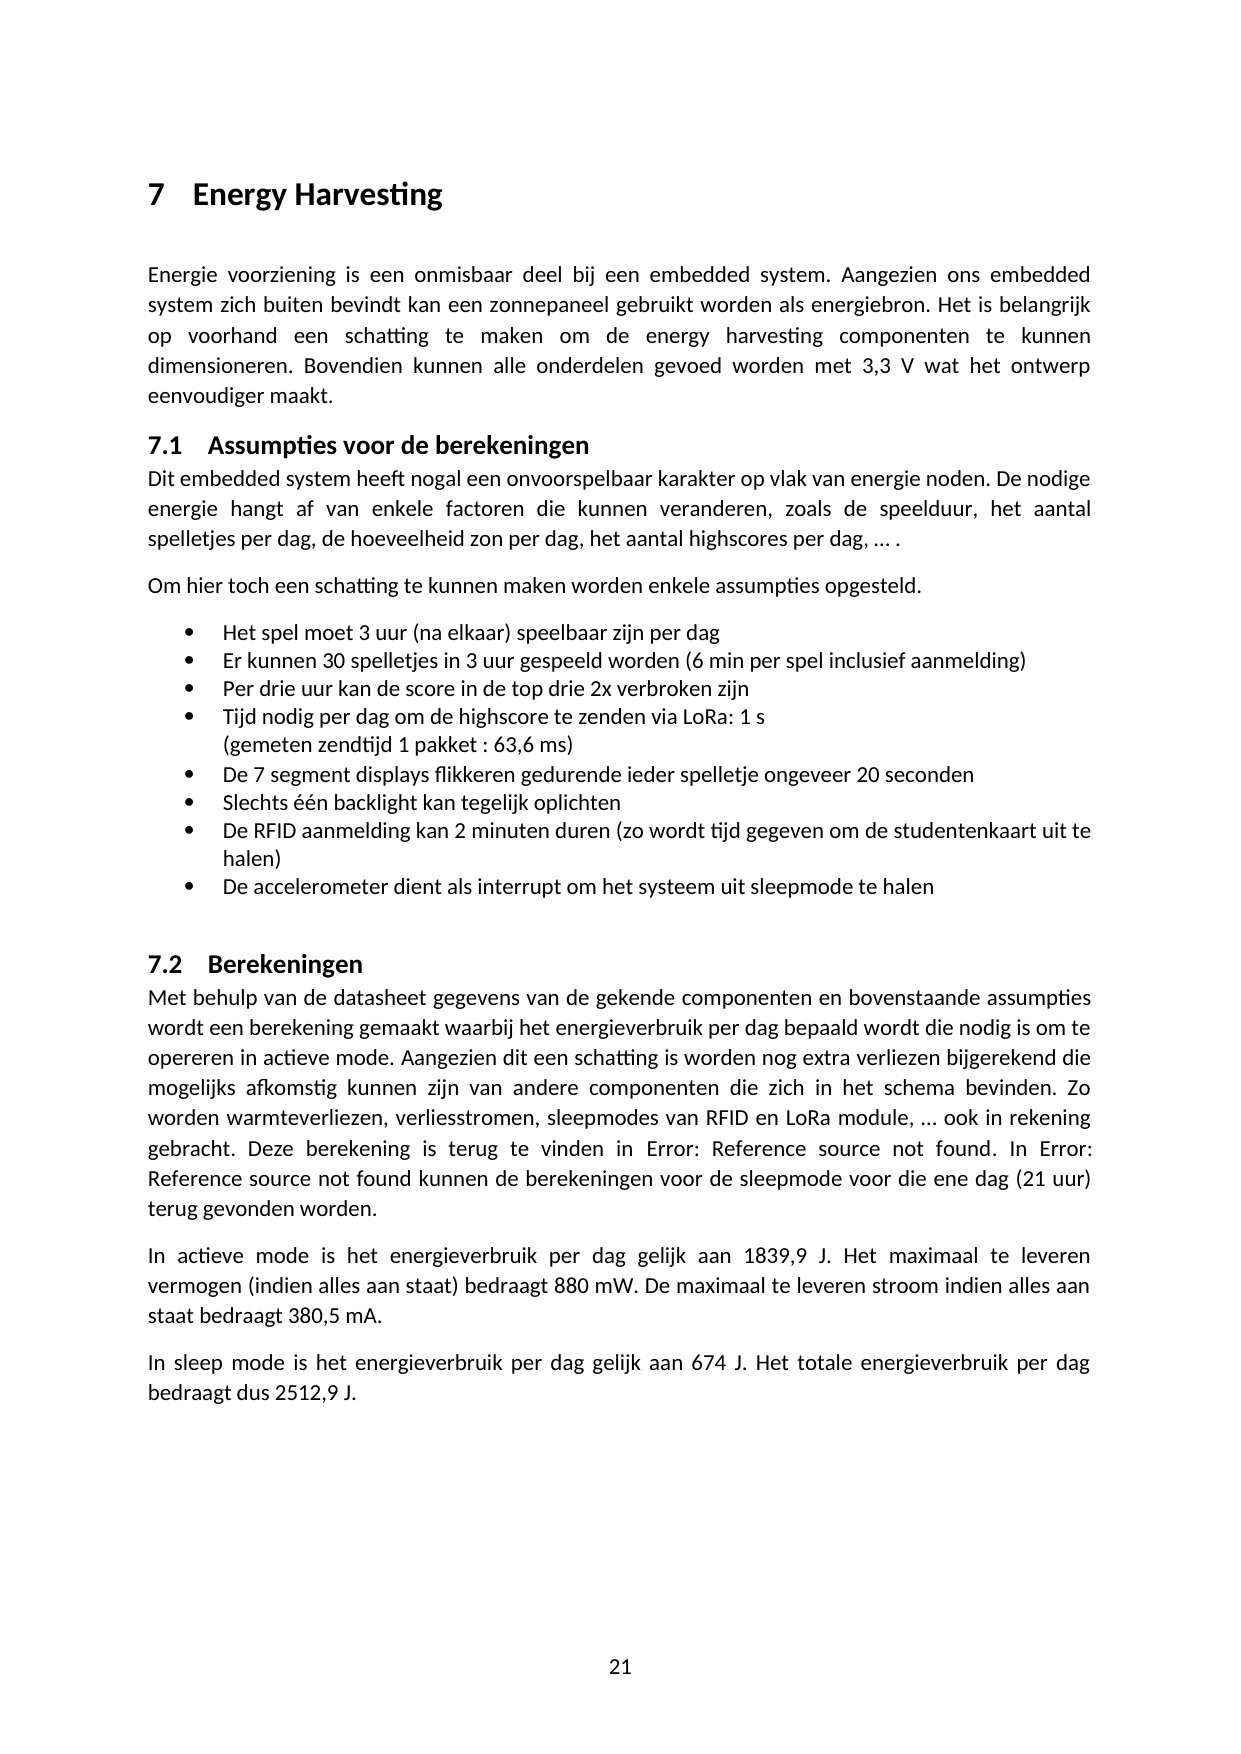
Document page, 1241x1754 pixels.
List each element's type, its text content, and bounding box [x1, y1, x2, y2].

text Om hier toch een schatting te kunnen maken worden enkele assumpties opgesteld. [148, 571, 1093, 599]
text In sleep mode is het energieverbruik per dag gelijk aan 674 J. Het totale energieverbruik per dag bedraagt dus 2512,9 J. [148, 1348, 1093, 1407]
list De 7 segment displays flikkeren gedurende ieder spelletje ongeveer 20 seconden [185, 760, 1093, 788]
list (gemeten zendtijd 1 pakket : 63,6 ms) [223, 730, 1093, 758]
text In actieve mode is het energieverbruik per dag gelijk aan 1839,9 J. Het maximaal te leveren vermogen (indien alles aan staat) bedraagt 880 mW. De maximaal te leveren stroom indien alles aan staat bedraagt 380,5 mA. [148, 1241, 1093, 1329]
subtitle Assumpties voor de berekeningen [148, 428, 1093, 461]
list De RFID aanmelding kan 2 minuten duren (zo wordt tijd gegeven om de studentenkaart uit te halen) [185, 816, 1093, 872]
text Dit embedded system heeft nogal een onvoorspelbaar karakter op vlak van energie noden. De nodige energie hangt af van enkele factoren die kunnen veranderen, zoals de speelduur, het aantal spelletjes per dag, de hoeveelheid zon per dag, het aantal highscores per dag, … . [148, 464, 1093, 552]
list Het spel moet 3 uur (na elkaar) speelbaar zijn per dag [185, 618, 1093, 646]
list Er kunnen 30 spelletjes in 3 uur gespeeld worden (6 min per spel inclusief aanmelding) [185, 646, 1093, 674]
list Slechts één backlight kan tegelijk oplichten [185, 788, 1093, 816]
text Energie voorziening is een onmisbaar deel bij een embedded system. Aangezien ons embedded system zich buiten bevindt kan een zonnepaneel gebruikt worden als energiebron. Het is belangrijk op voorhand een schatting te maken om de energy harvesting componenten te kunnen dimensioneren. Bovendien kunnen alle onderdelen gevoed worden met 3,3 V wat het ontwerp eenvoudiger maakt. [148, 260, 1093, 409]
subtitle Energy Harvesting [148, 173, 1093, 213]
list De accelerometer dient als interrupt om het systeem uit sleepmode te halen [185, 872, 1093, 900]
list Per drie uur kan de score in de top drie 2x verbroken zijn [185, 674, 1093, 702]
subtitle Berekeningen [148, 947, 1093, 980]
list Tijd nodig per dag om de highscore te zenden via LoRa: 1 s [185, 702, 1093, 730]
